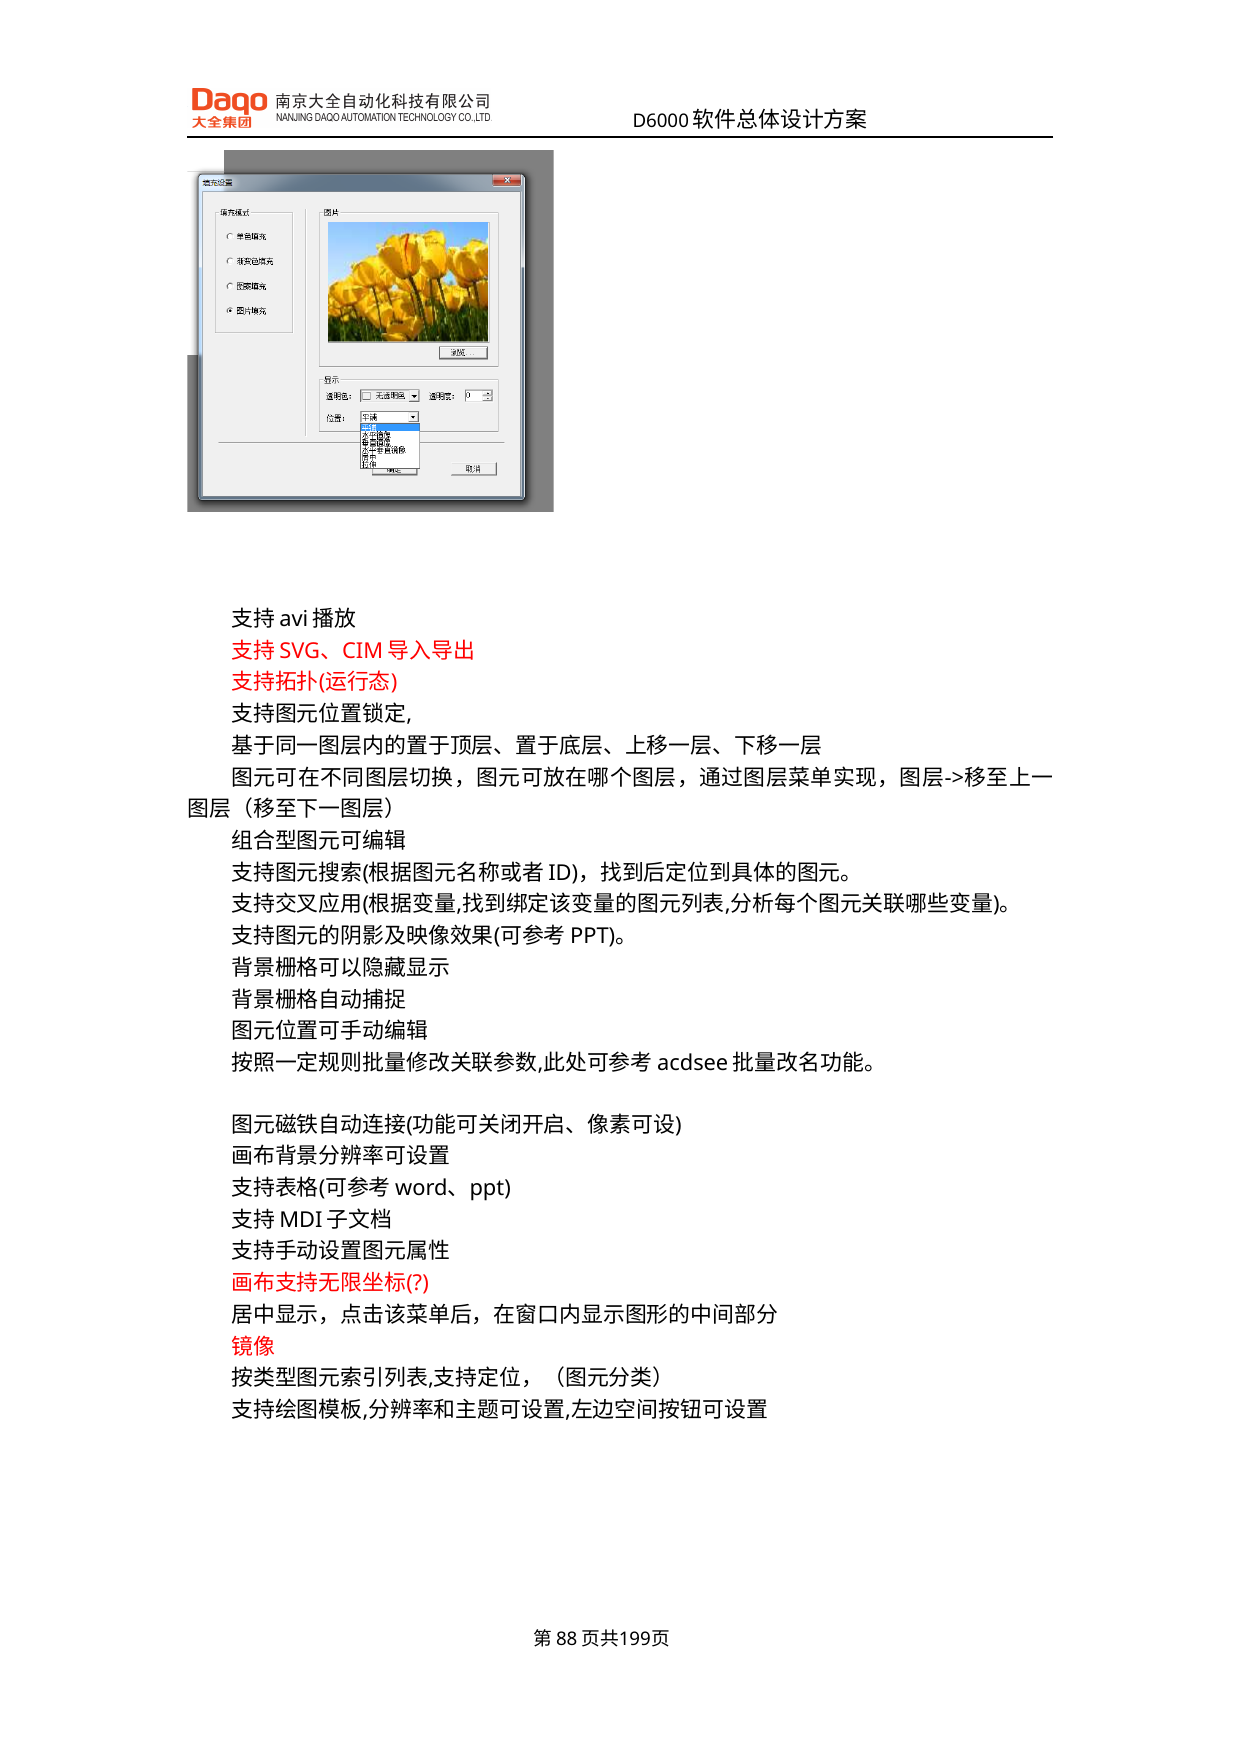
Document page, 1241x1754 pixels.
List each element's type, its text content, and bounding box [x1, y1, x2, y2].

picture [187, 150, 554, 512]
text 支持avi播放 [187, 601, 1053, 633]
text 按照一定规则批量修改关联参数,此处可参考acdsee批量改名功能。 [187, 1045, 1053, 1077]
text 支持SVG、CIM导入导出 [187, 633, 1053, 664]
text 支持拓扑(运行态) [187, 664, 1053, 696]
text 按类型图元索引列表,支持定位，（图元分类） [187, 1360, 1053, 1392]
text 支持手动设置图元属性 [187, 1233, 1053, 1265]
text 组合型图元可编辑 [187, 823, 1053, 855]
text 图元可在不同图层切换，图元可放在哪个图层，通过图层菜单实现，图层->移至上一图层（移至下一图层） [187, 759, 1053, 823]
text 支持图元位置锁定, [187, 696, 1053, 728]
text 支持图元搜索(根据图元名称或者ID)，找到后定位到具体的图元。 [187, 855, 1053, 886]
text 支持图元的阴影及映像效果(可参考PPT)。 [187, 918, 1053, 950]
text 图元磁铁自动连接(功能可关闭开启、像素可设) [187, 1107, 1053, 1138]
text 背景栅格可以隐藏显示 [187, 950, 1053, 982]
text 图元位置可手动编辑 [187, 1013, 1053, 1045]
picture [187, 88, 492, 128]
text 居中显示，点击该菜单后，在窗口内显示图形的中间部分 [187, 1297, 1053, 1329]
text 镜像 [187, 1329, 1053, 1360]
text 画布背景分辨率可设置 [187, 1138, 1053, 1170]
text 支持表格(可参考word、ppt) [187, 1170, 1053, 1202]
text 支持绘图模板,分辨率和主题可设置,左边空间按钮可设置 [187, 1392, 1053, 1424]
text 基于同一图层内的置于顶层、置于底层、上移一层、下移一层 [187, 728, 1053, 759]
text 支持MDI子文档 [187, 1202, 1053, 1233]
text 画布支持无限坐标(?) [187, 1265, 1053, 1297]
text 支持交叉应用(根据变量,找到绑定该变量的图元列表,分析每个图元关联哪些变量)。 [187, 886, 1053, 918]
text 背景栅格自动捕捉 [187, 982, 1053, 1013]
